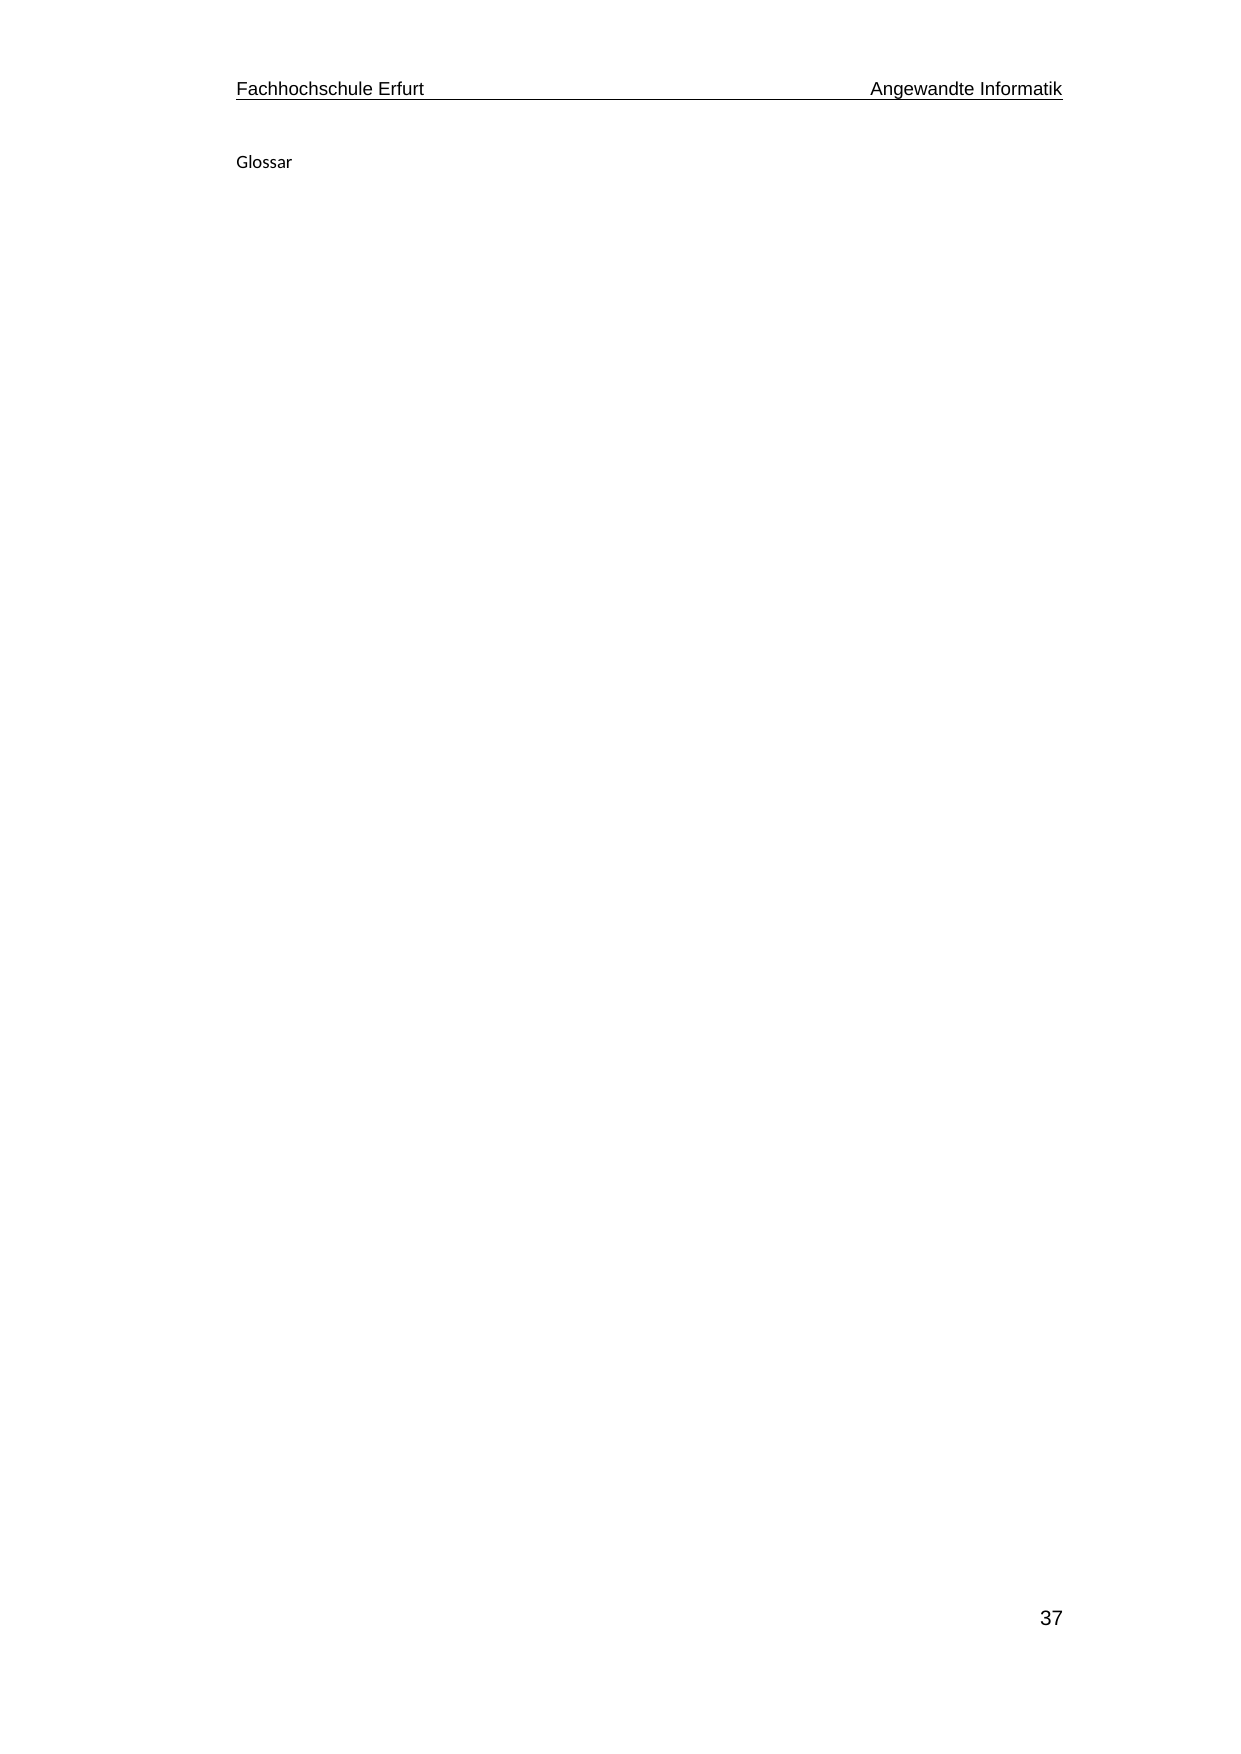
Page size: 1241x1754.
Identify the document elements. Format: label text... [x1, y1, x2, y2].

text Glossar [236, 148, 1063, 173]
